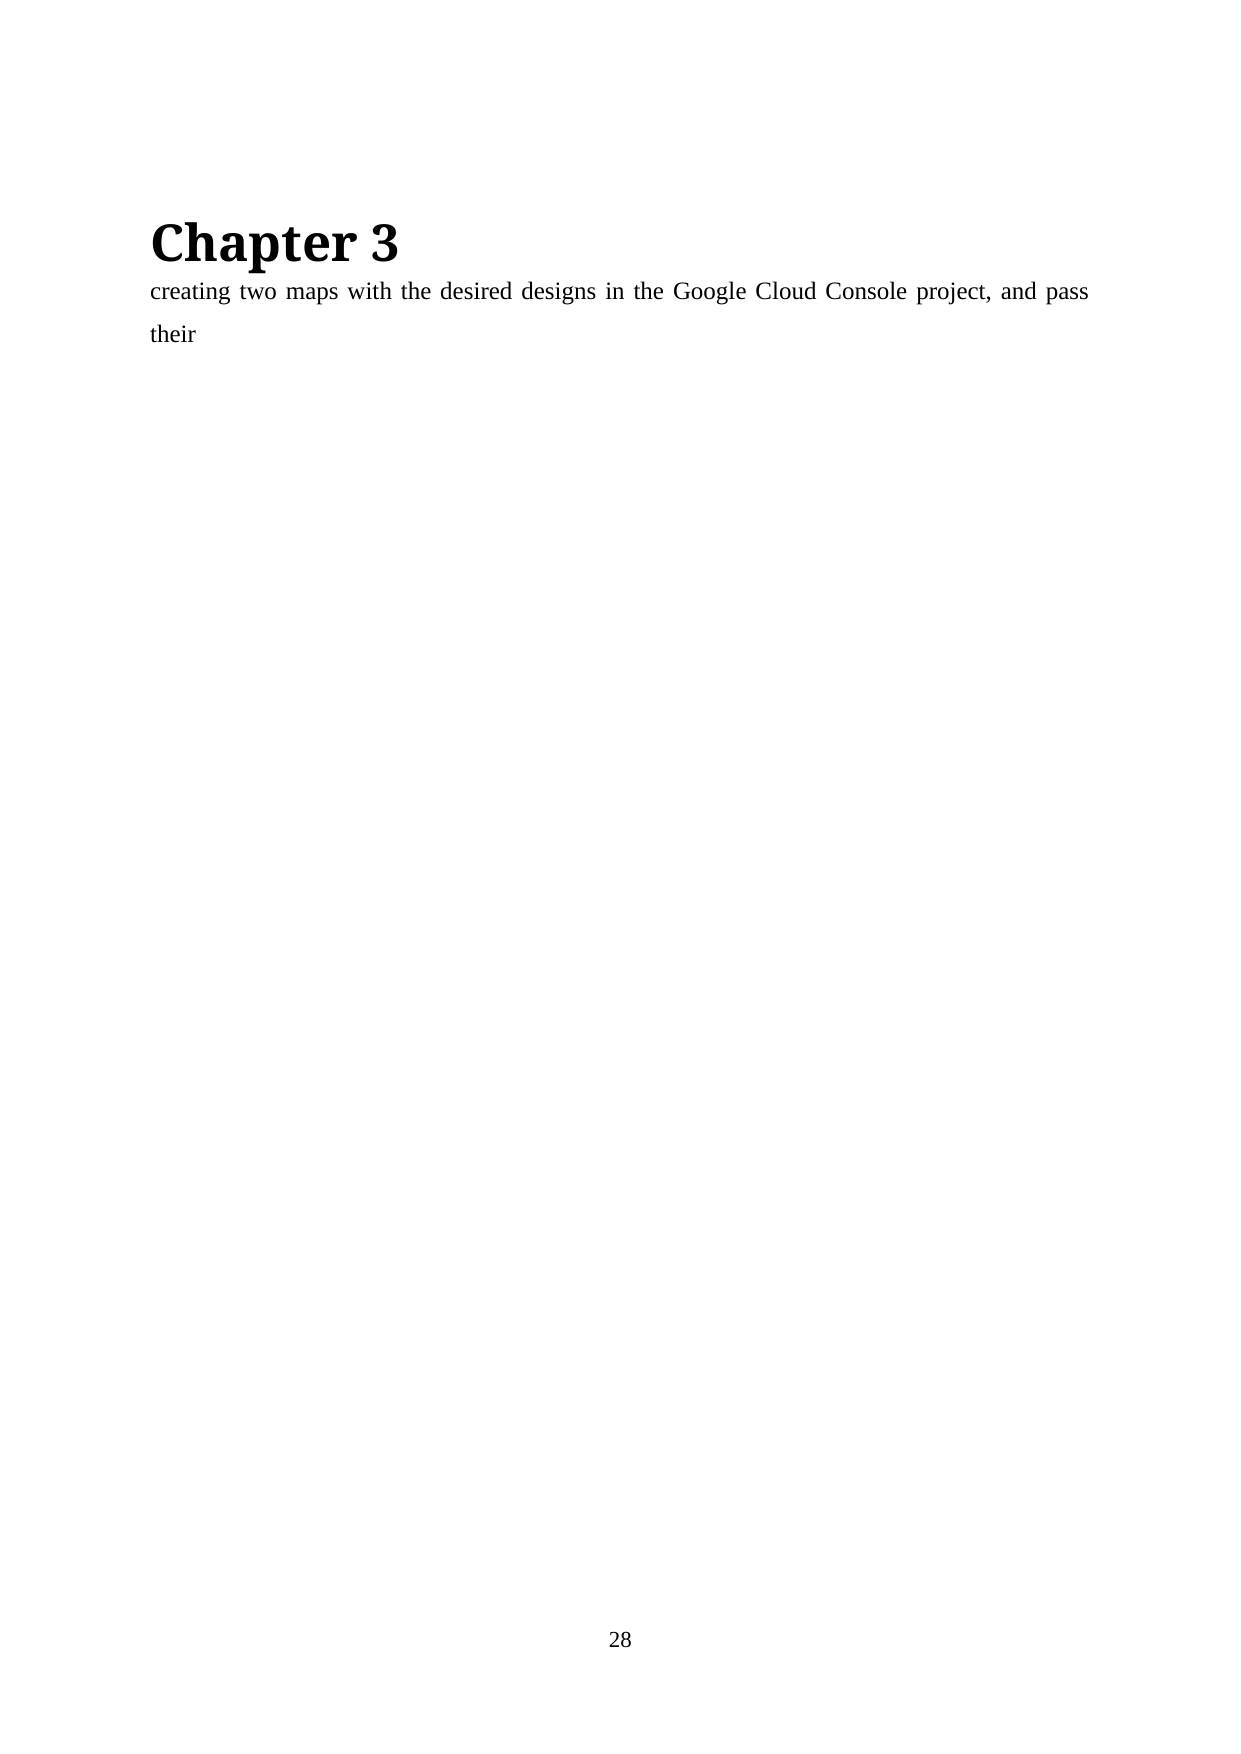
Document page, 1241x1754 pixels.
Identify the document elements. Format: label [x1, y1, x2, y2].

text [150, 276, 1090, 348]
